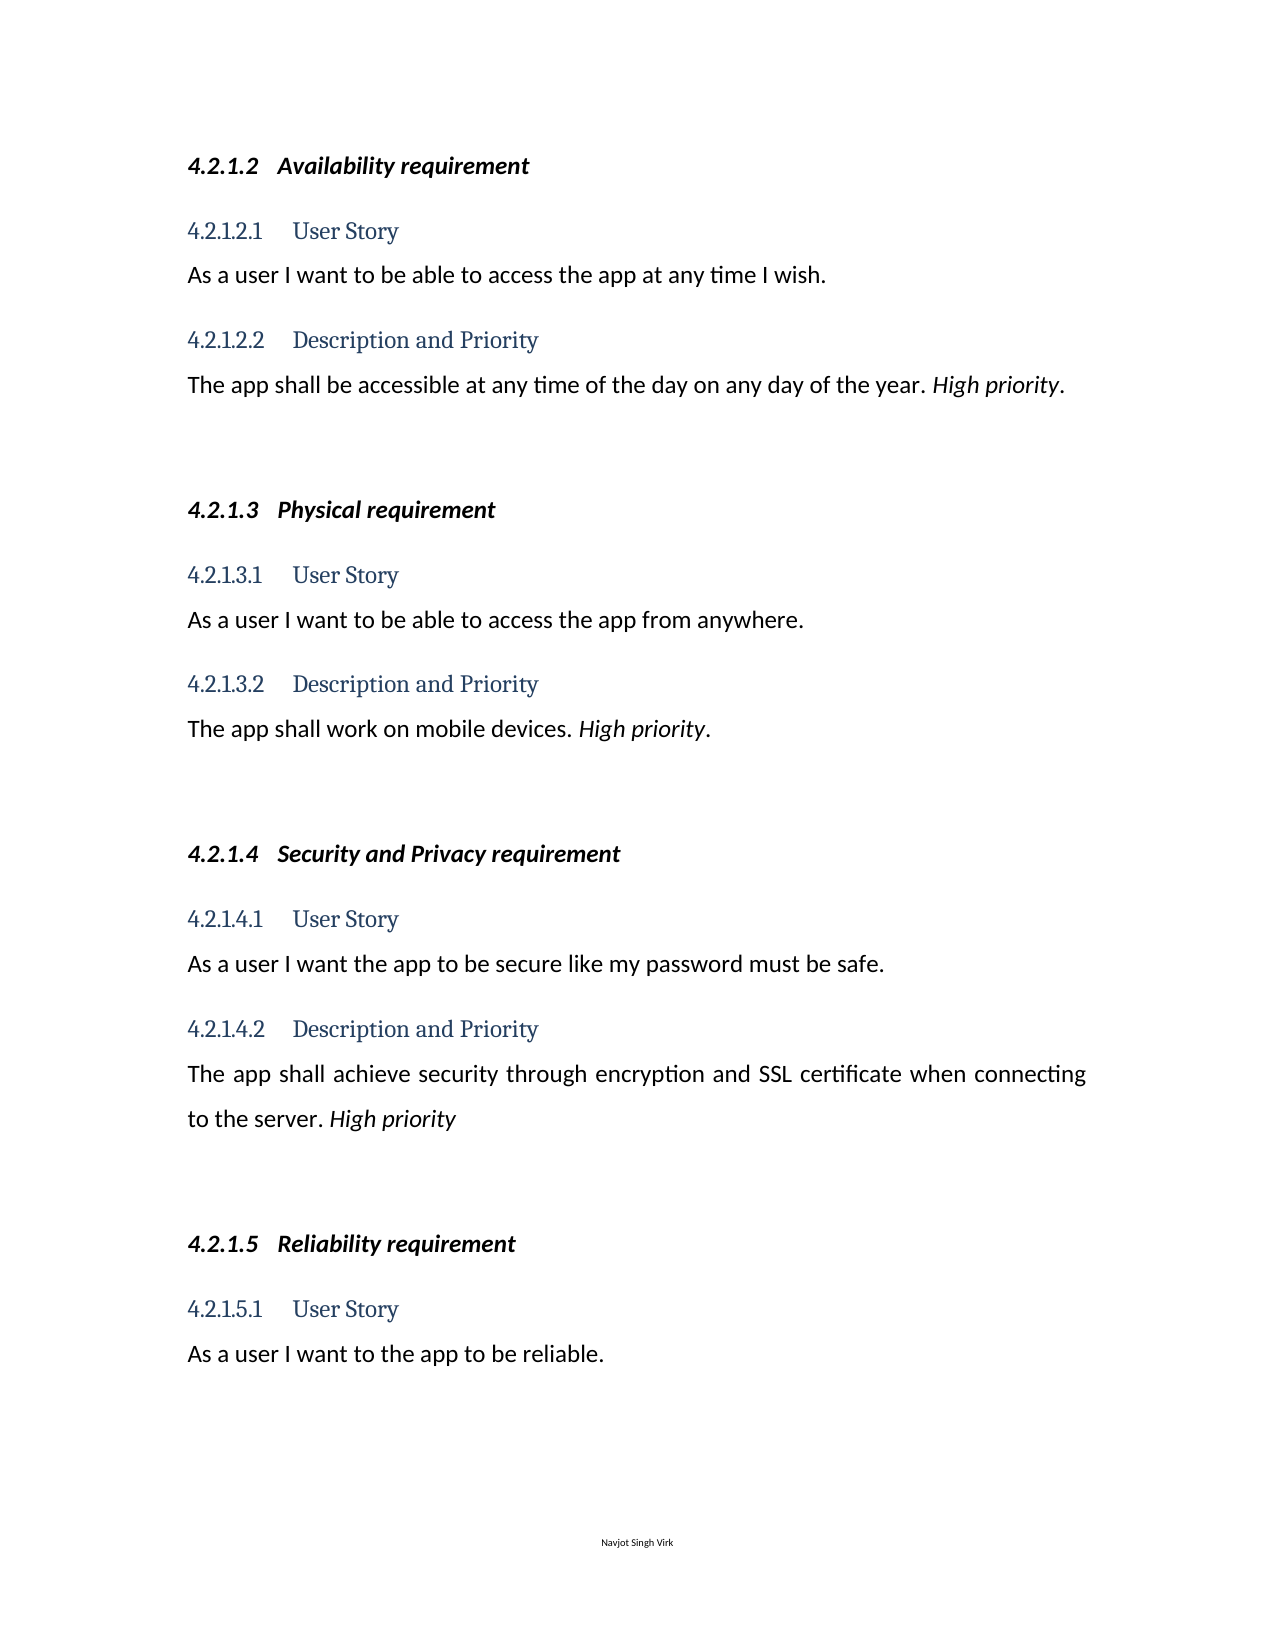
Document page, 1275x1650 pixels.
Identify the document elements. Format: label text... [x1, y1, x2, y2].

subtitle Description and Priority [187, 670, 1088, 699]
subtitle User Story [187, 1295, 1088, 1323]
text The app shall work on mobile devices. High priority. [187, 713, 1088, 744]
text The app shall achieve security through encryption and SSL certificate when connecting to the server. High priority [187, 1058, 1088, 1134]
subtitle User Story [187, 561, 1088, 589]
subtitle Description and Priority [187, 1014, 1088, 1043]
subtitle Security and Privacy requirement [187, 838, 1088, 869]
subtitle Reliability requirement [187, 1228, 1088, 1259]
subtitle User Story [187, 905, 1088, 934]
text As a user I want to the app to be reliable. [187, 1338, 1088, 1368]
subtitle Availability requirement [187, 150, 1088, 181]
text As a user I want to be able to access the app at any time I wish. [187, 260, 1088, 290]
subtitle Physical requirement [187, 494, 1088, 525]
text As a user I want to be able to access the app from anywhere. [187, 604, 1088, 634]
subtitle Description and Priority [187, 326, 1088, 355]
subtitle User Story [187, 217, 1088, 245]
text As a user I want the app to be secure like my password must be safe. [187, 948, 1088, 978]
text The app shall be accessible at any time of the day on any day of the year. High priority. [187, 369, 1088, 400]
